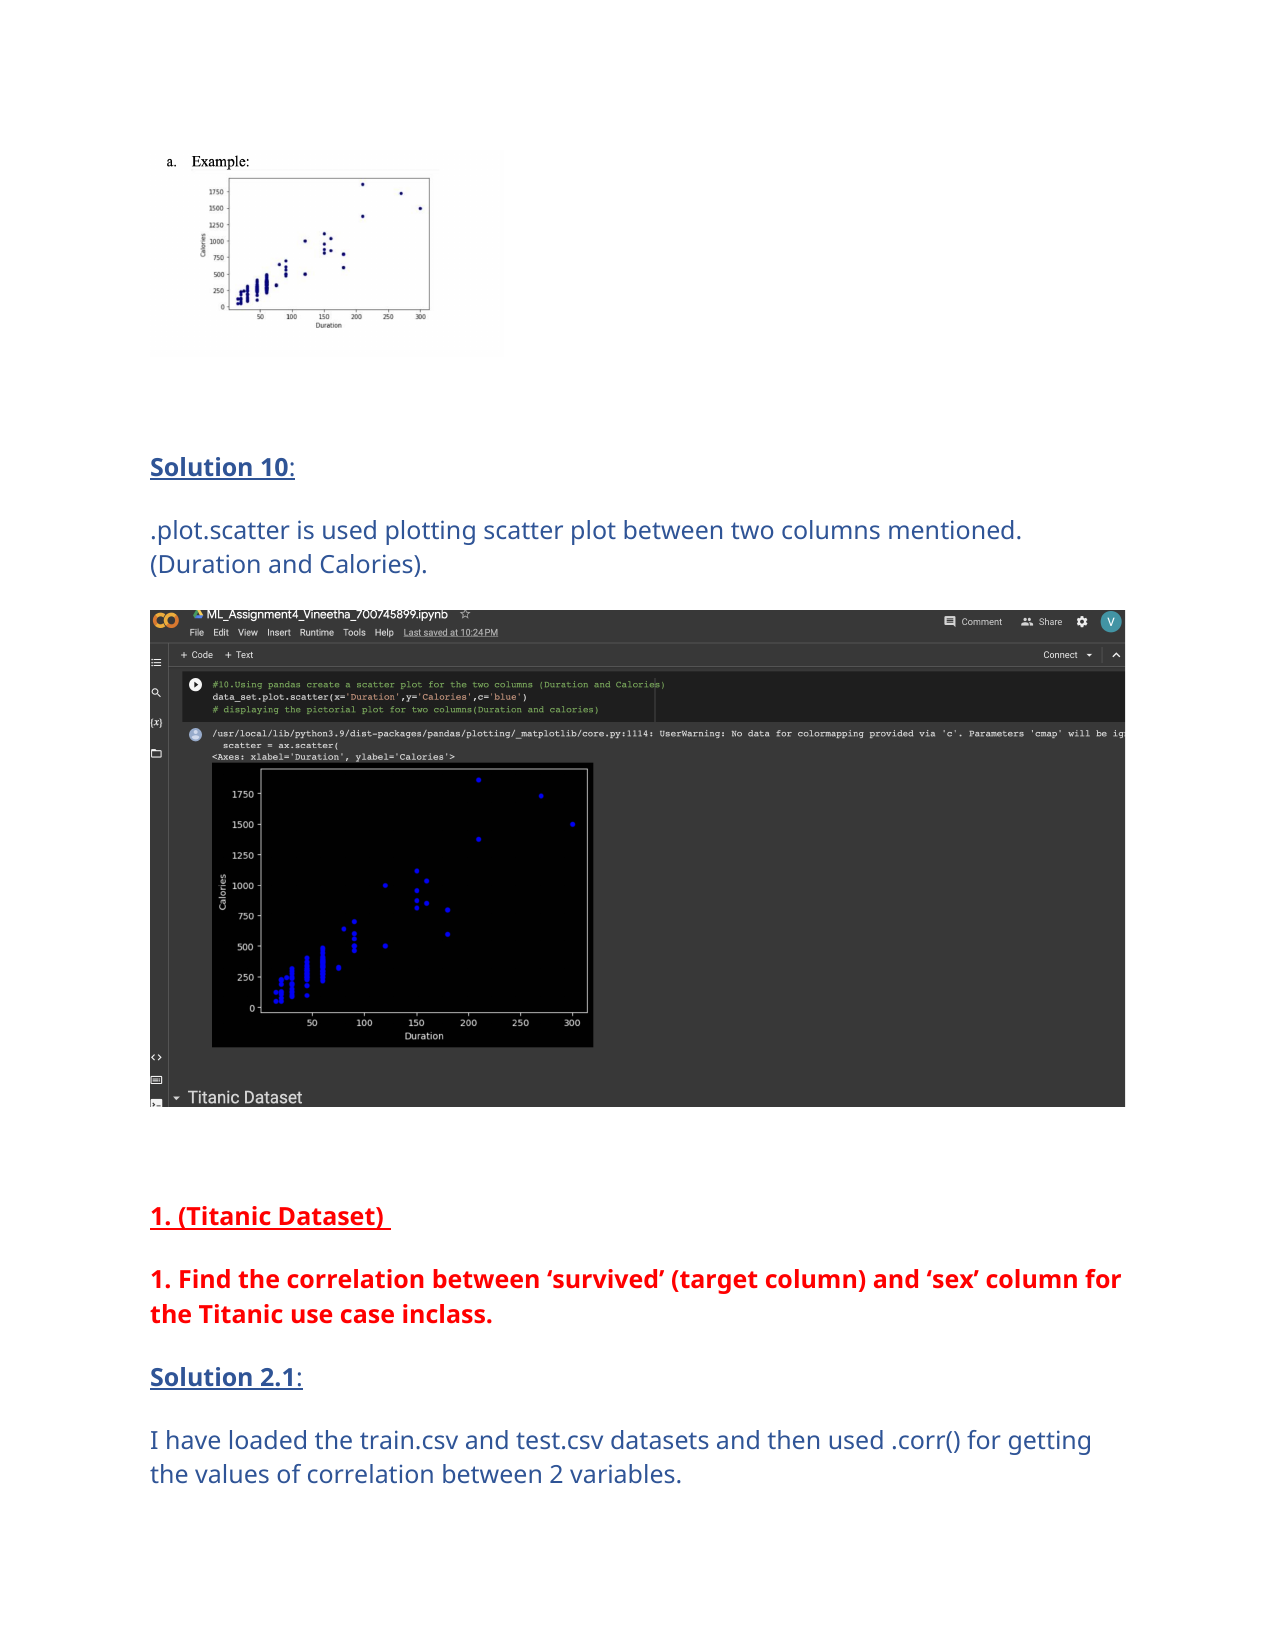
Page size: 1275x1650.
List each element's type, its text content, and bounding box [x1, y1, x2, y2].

text Solution 10: [150, 449, 1125, 483]
picture [150, 150, 504, 357]
text 1. Find the correlation between ‘survived’ (target column) and ‘sex’ column for the Titanic use case inclass. [150, 1262, 1125, 1330]
text .plot.scatter is used plotting scatter plot between two columns mentioned.(Duration and Calories). [150, 513, 1125, 581]
text Solution 2.1: [150, 1359, 1125, 1393]
text I have loaded the train.csv and test.csv datasets and then used .corr() for getting the values of correlation between 2 variables. [150, 1423, 1125, 1491]
picture [150, 610, 1125, 1107]
text 1. (Titanic Dataset) [150, 1199, 1125, 1233]
